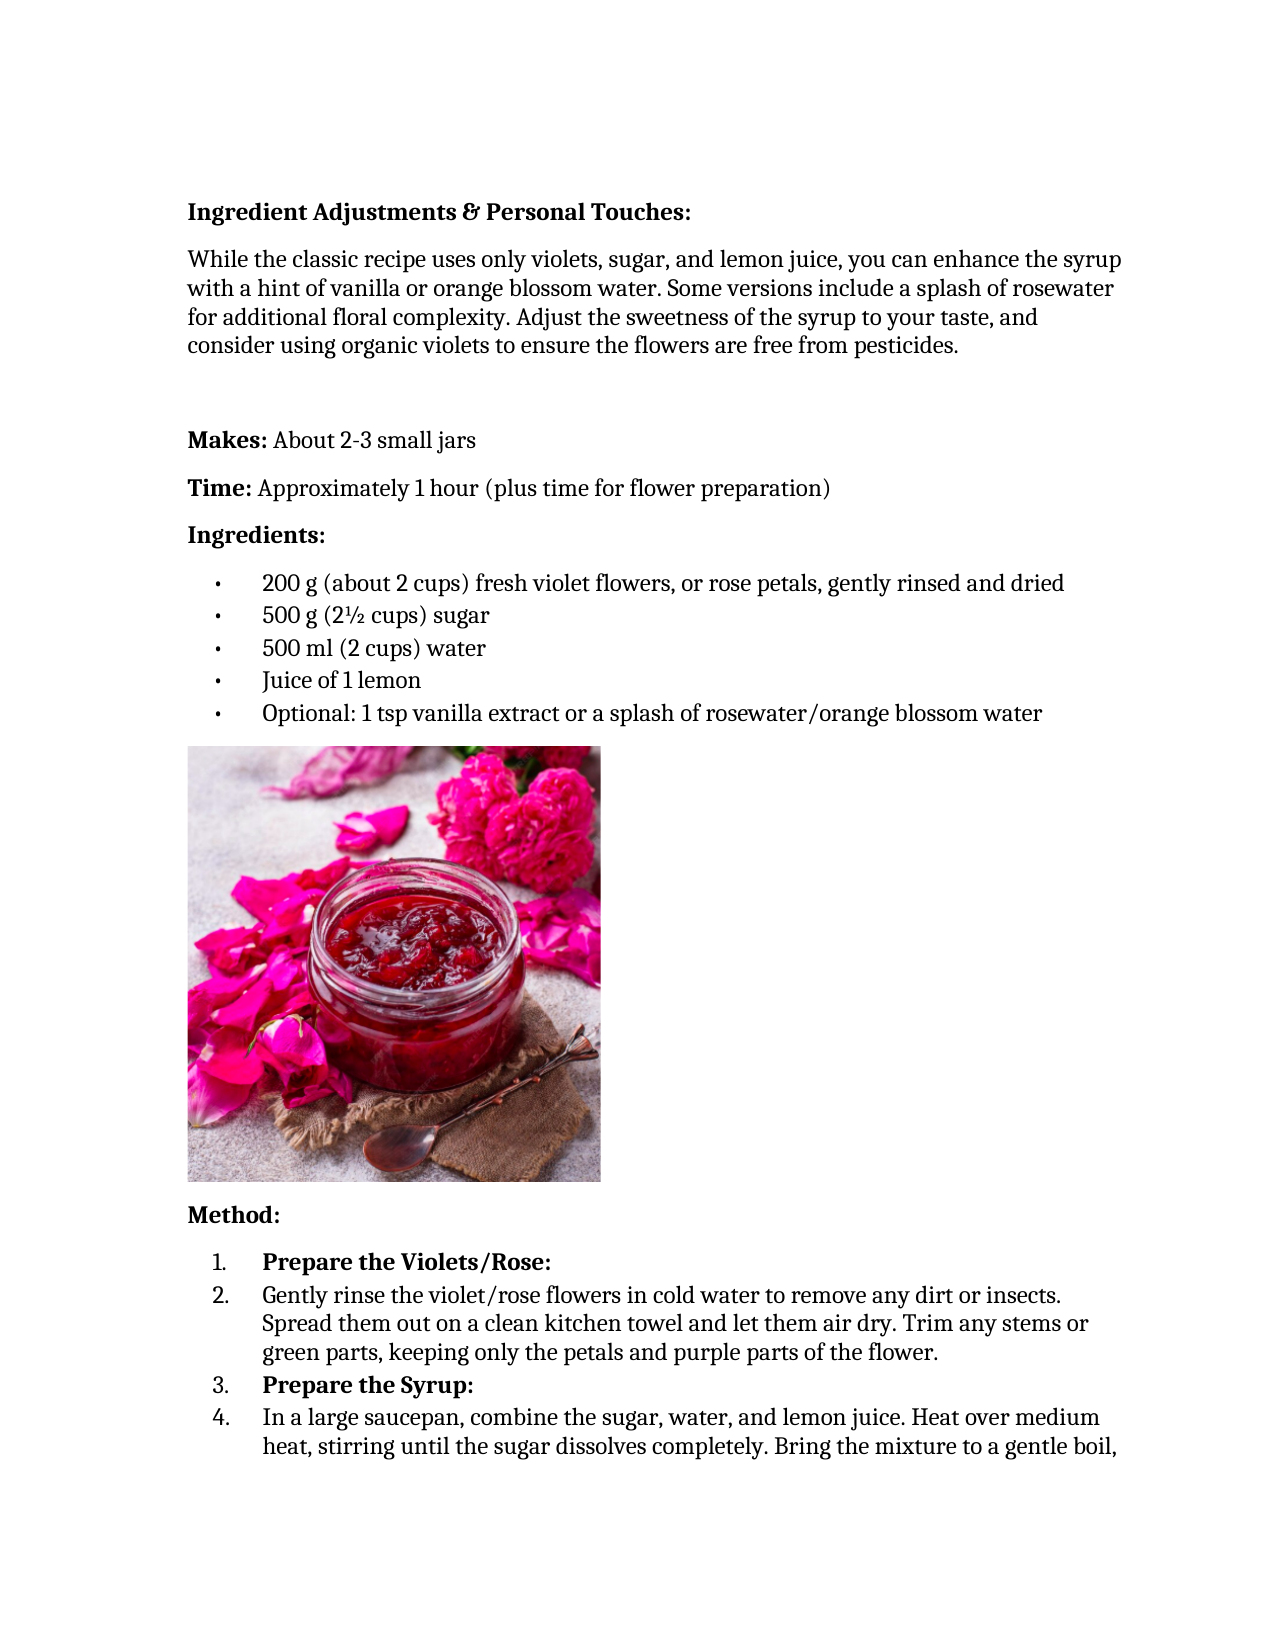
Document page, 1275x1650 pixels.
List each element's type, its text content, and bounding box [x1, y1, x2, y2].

text Makes: About 2-3 small jars [187, 426, 1125, 455]
text Time: Approximately 1 hour (plus time for flower preparation) [187, 474, 1125, 502]
list Prepare the Syrup: [212, 1371, 1125, 1399]
list 200 g (about 2 cups) fresh violet flowers, or rose petals, gently rinsed and dried [212, 569, 1125, 597]
picture [187, 746, 601, 1182]
text Ingredients: [187, 521, 1125, 550]
list Gently rinse the violet/rose flowers in cold water to remove any dirt or insects. Spread them out on a clean kitchen towel and let them air dry. Trim any stems or green parts, keeping only the petals and purple parts of the flower. [212, 1281, 1125, 1367]
list Optional: 1 tsp vanilla extract or a splash of rosewater/orange blossom water [212, 699, 1125, 727]
list 500 g (2½ cups) sugar [212, 601, 1125, 630]
list Prepare the Violets/Rose: [212, 1248, 1125, 1277]
list 500 ml (2 cups) water [212, 634, 1125, 662]
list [212, 1403, 1125, 1461]
text While the classic recipe uses only violets, sugar, and lemon juice, you can enhance the syrup with a hint of vanilla or orange blossom water. Some versions include a splash of rosewater for additional floral complexity. Adjust the sweetness of the syrup to your taste, and consider using organic violets to ensure the flowers are free from pesticides. [187, 245, 1125, 360]
text Method: [187, 1201, 1125, 1229]
list Juice of 1 lemon [212, 666, 1125, 695]
text Ingredient Adjustments & Personal Touches: [187, 197, 1125, 226]
